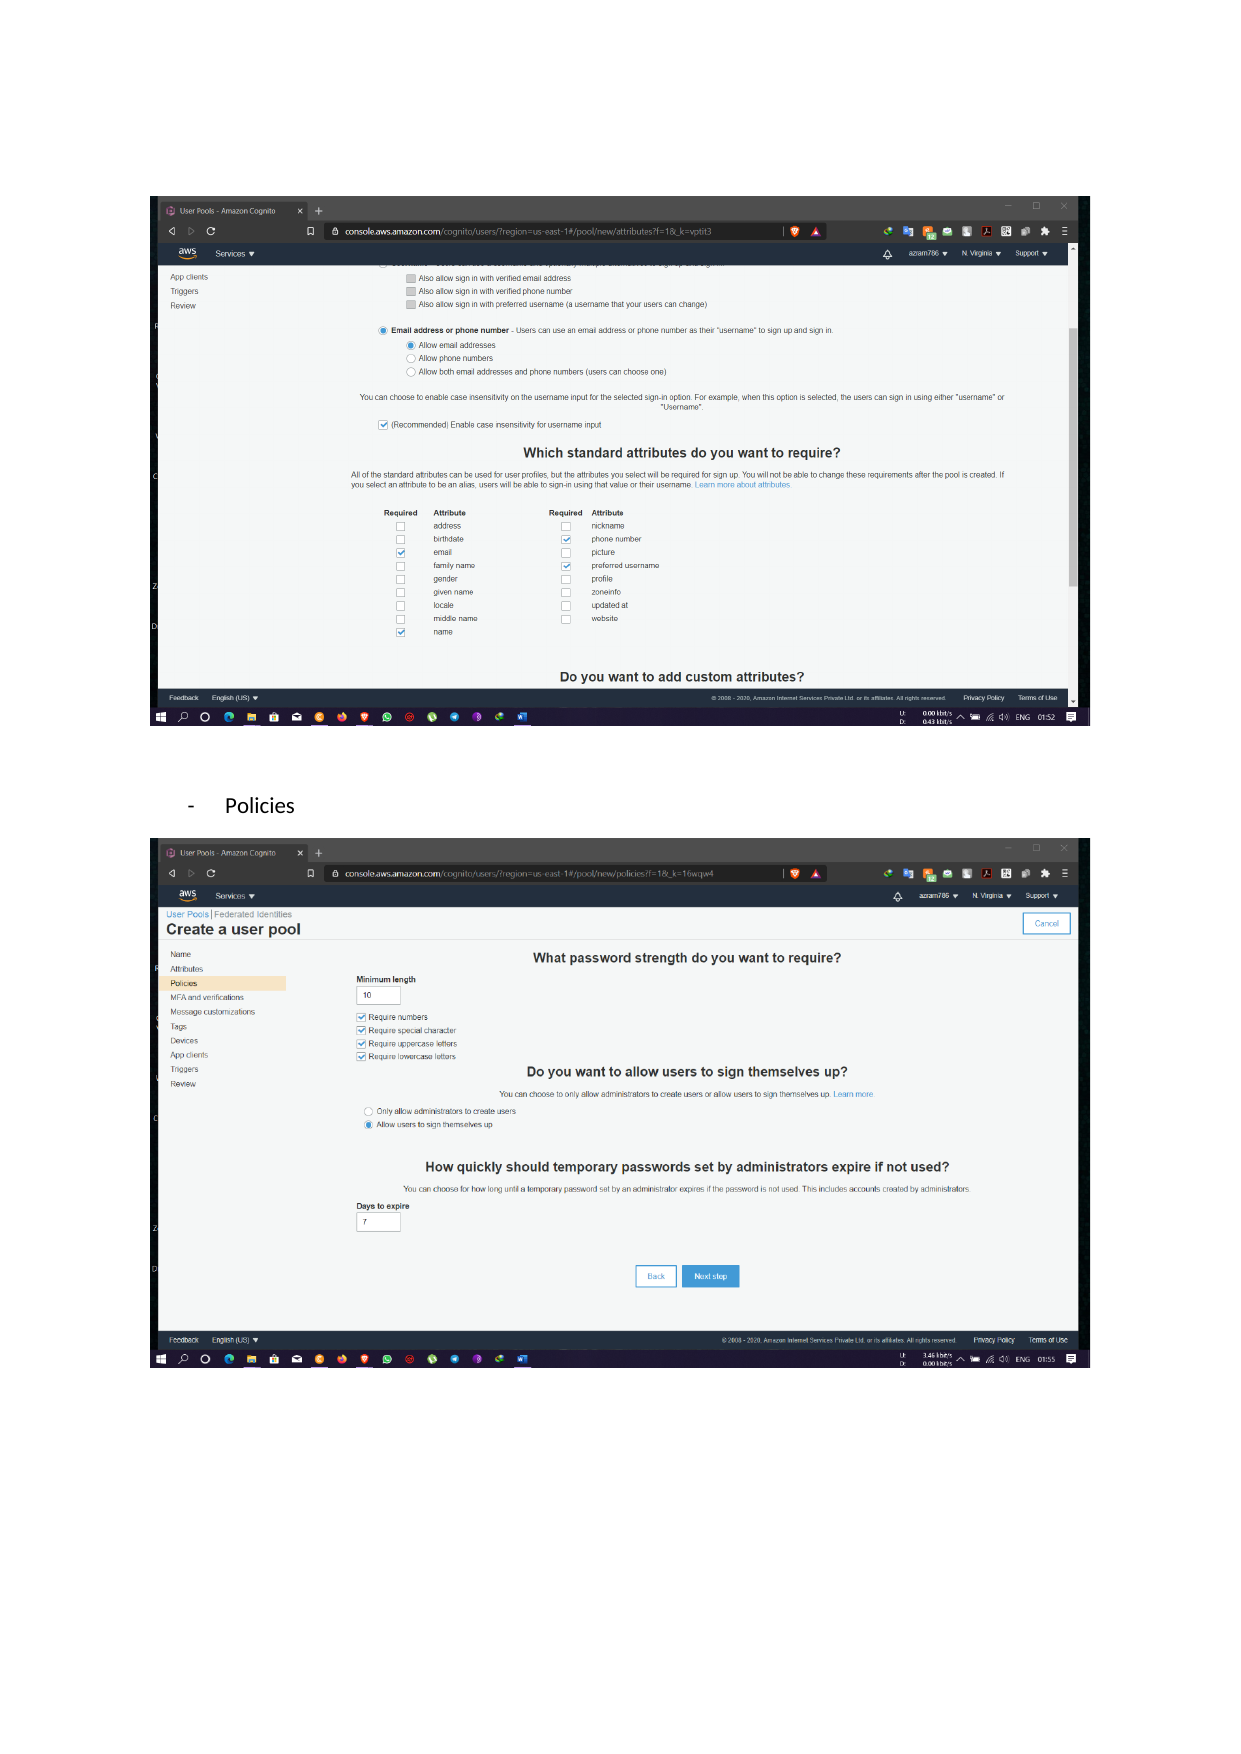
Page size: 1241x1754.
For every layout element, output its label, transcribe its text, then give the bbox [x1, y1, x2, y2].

list Policies [187, 791, 1090, 819]
picture [150, 196, 1091, 726]
picture [150, 838, 1091, 1368]
